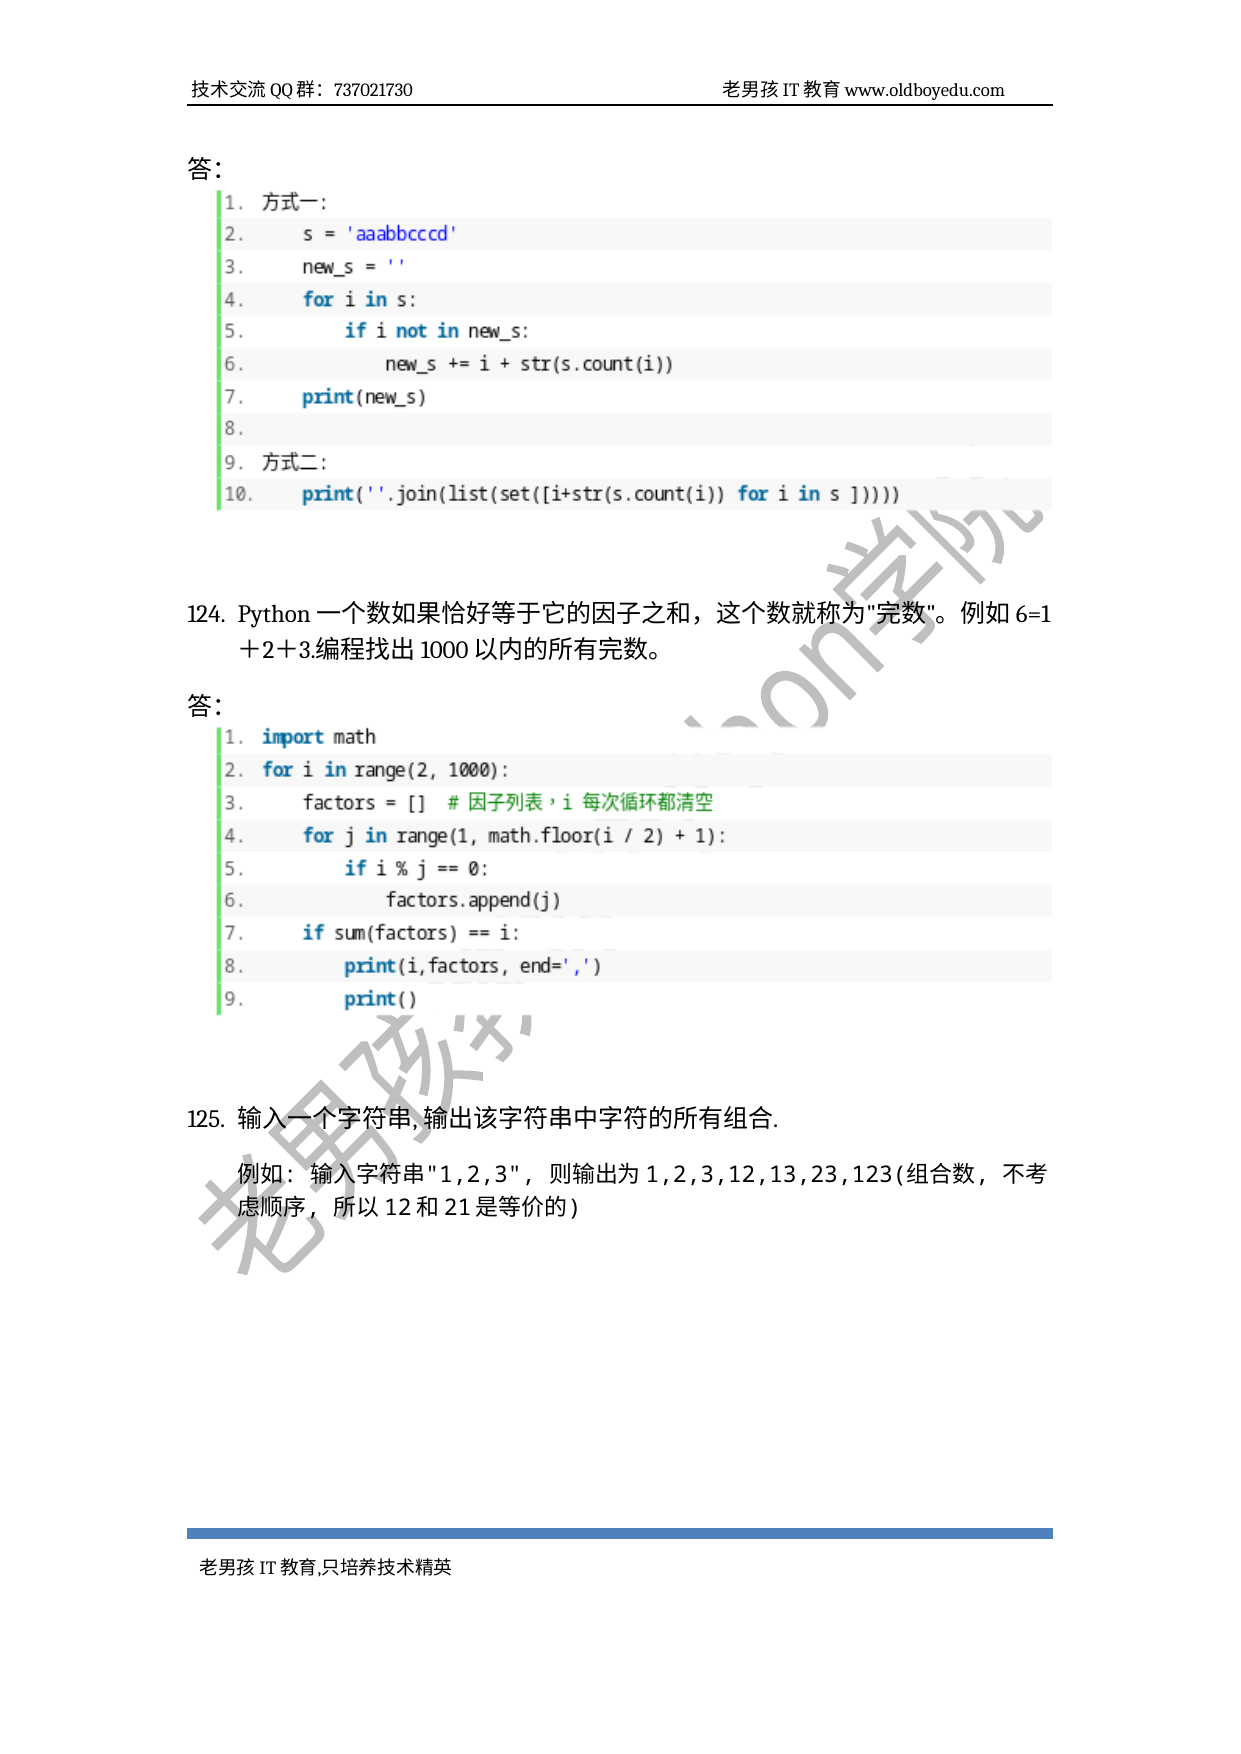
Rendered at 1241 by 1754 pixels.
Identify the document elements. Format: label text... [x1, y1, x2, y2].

text 答： [187, 150, 1053, 572]
list 例如: 输入字符串"1,2,3", 则输出为1,2,3,12,13,23,123(组合数, 不考虑顺序, 所以12和21是等价的) [187, 1156, 1053, 1222]
list 输入一个字符串, 输出该字符串中字符的所有组合. [187, 1099, 1053, 1135]
list Python 一个数如果恰好等于它的因子之和，这个数就称为"完数"。例如6=1＋2＋3.编程找出1000以内的所有完数。 [187, 593, 1053, 666]
text 答： [187, 687, 1053, 1078]
